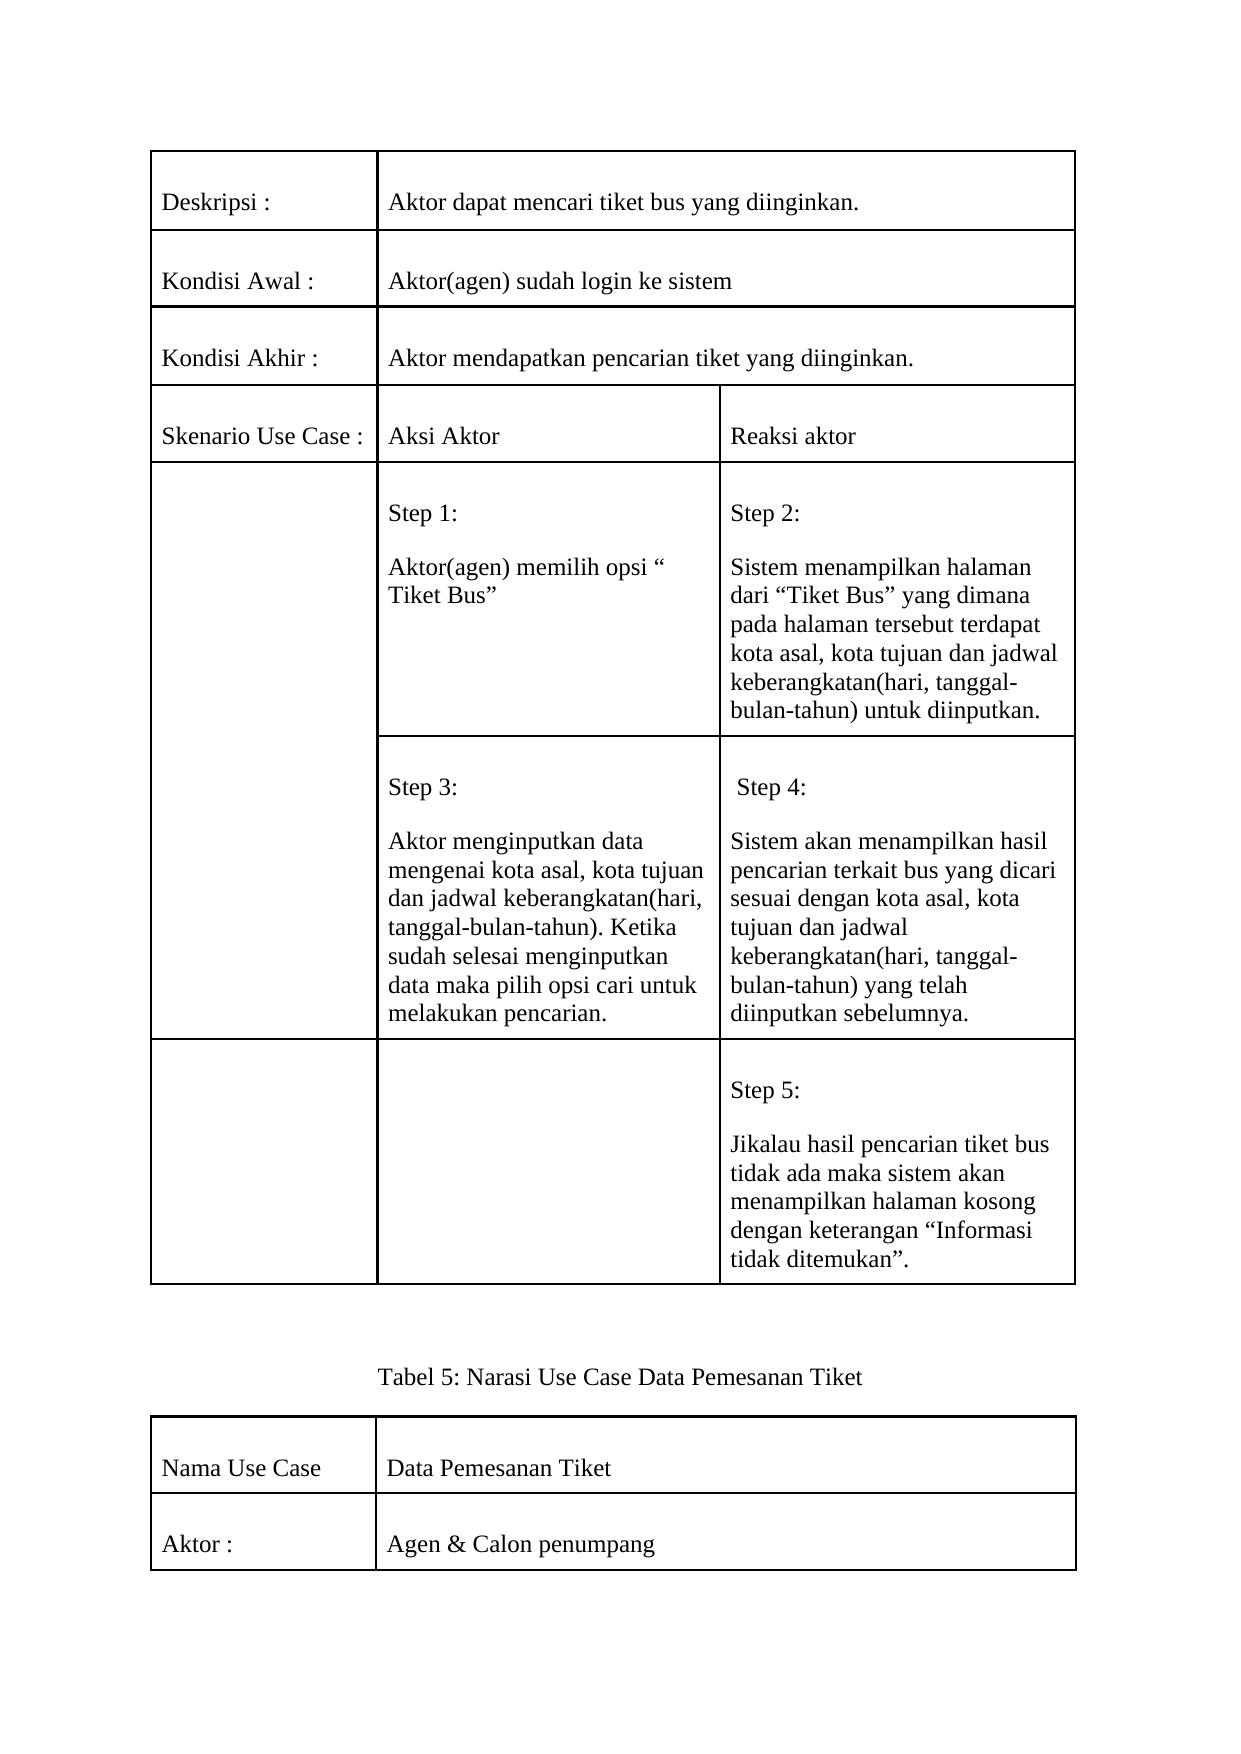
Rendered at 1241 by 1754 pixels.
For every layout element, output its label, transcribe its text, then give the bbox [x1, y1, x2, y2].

table_cell Kondisi Awal : [152, 231, 376, 305]
table_cell Aksi Aktor [379, 386, 719, 461]
table_cell Step 2: Sistem menampilkan halaman dari “Tiket Bus” yang dimana pada halaman tersebut terdapat kota asal, kota tujuan dan jadwal keberangkatan(hari, tanggal-bulan-tahun) untuk diinputkan. [721, 463, 1074, 735]
table_cell Step 3: Aktor menginputkan data mengenai kota asal, kota tujuan dan jadwal keberangkatan(hari, tanggal-bulan-tahun). Ketika sudah selesai menginputkan data maka pilih opsi cari untuk melakukan pencarian. [379, 737, 719, 1038]
table_cell Aktor dapat mencari tiket bus yang diinginkan. [379, 152, 1074, 229]
table_cell Step 4: Sistem akan menampilkan hasil pencarian terkait bus yang dicari sesuai dengan kota asal, kota tujuan dan jadwal keberangkatan(hari, tanggal-bulan-tahun) yang telah diinputkan sebelumnya. [721, 737, 1074, 1038]
table_cell Step 1: Aktor(agen) memilih opsi “ Tiket Bus” [379, 463, 719, 735]
table_cell Deskripsi : [152, 152, 376, 229]
table_cell [152, 463, 376, 1038]
table_cell Aktor : [152, 1494, 375, 1569]
table_cell Step 5: Jikalau hasil pencarian tiket bus tidak ada maka sistem akan menampilkan halaman kosong dengan keterangan “Informasi tidak ditemukan”. [721, 1040, 1074, 1283]
table_cell Aktor mendapatkan pencarian tiket yang diinginkan. [379, 308, 1074, 384]
table_cell Reaksi aktor [721, 386, 1074, 461]
table_cell [152, 1040, 376, 1283]
table_cell [379, 1040, 719, 1283]
text Tabel 5: Narasi Use Case Data Pemesanan Tiket [150, 1362, 1090, 1390]
table_cell Skenario Use Case : [152, 386, 376, 461]
table_header Nama Use Case [152, 1418, 375, 1492]
table_cell Aktor(agen) sudah login ke sistem [379, 231, 1074, 305]
table_cell Kondisi Akhir : [152, 308, 376, 384]
table_cell Agen & Calon penumpang [377, 1494, 1075, 1569]
table_header Data Pemesanan Tiket [377, 1418, 1075, 1492]
